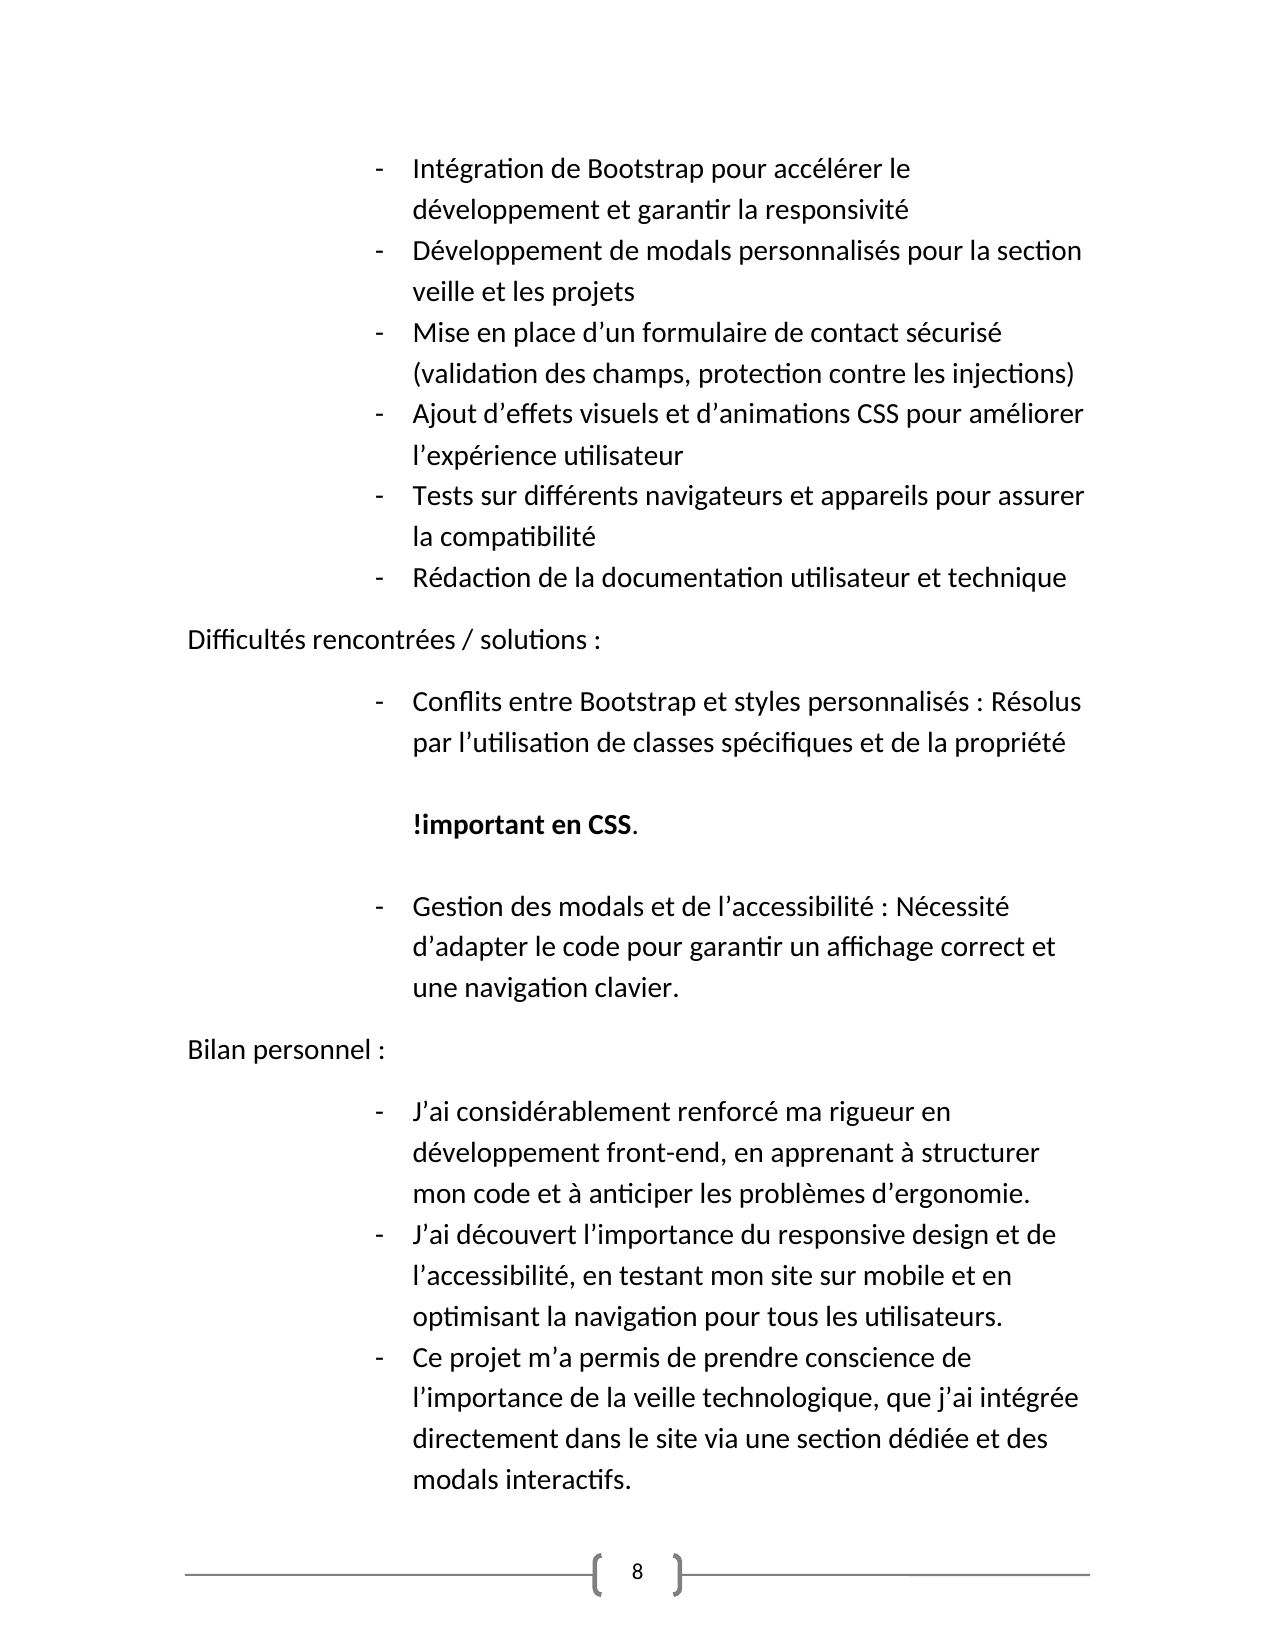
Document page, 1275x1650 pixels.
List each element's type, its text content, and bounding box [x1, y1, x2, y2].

list Gestion des modals et de l’accessibilité : Nécessité d’adapter le code pour garantir un affichage correct et une navigation clavier. [375, 888, 1087, 1005]
text Bilan personnel : [187, 1031, 1087, 1067]
text Difficultés rencontrées / solutions : [187, 621, 1087, 657]
list Mise en place d’un formulaire de contact sécurisé (validation des champs, protection contre les injections) [375, 314, 1087, 390]
list Conflits entre Bootstrap et styles personnalisés : Résolus par l’utilisation de classes spécifiques et de la propriété [375, 683, 1087, 759]
list Ajout d’effets visuels et d’animations CSS pour améliorer l’expérience utilisateur [375, 396, 1087, 472]
list J’ai découvert l’importance du responsive design et de l’accessibilité, en testant mon site sur mobile et en optimisant la navigation pour tous les utilisateurs. [375, 1216, 1087, 1333]
list Ce projet m’a permis de prendre conscience de l’importance de la veille technologique, que j’ai intégrée directement dans le site via une section dédiée et des modals interactifs. [375, 1339, 1087, 1497]
list !important en CSS. [412, 806, 1087, 841]
list Tests sur différents navigateurs et appareils pour assurer la compatibilité [375, 477, 1087, 554]
list Développement de modals personnalisés pour la section veille et les projets [375, 232, 1087, 308]
list J’ai considérablement renforcé ma rigueur en développement front-end, en apprenant à structurer mon code et à anticiper les problèmes d’ergonomie. [375, 1093, 1087, 1211]
list Rédaction de la documentation utilisateur et technique [375, 559, 1087, 595]
list Intégration de Bootstrap pour accélérer le développement et garantir la responsivité [375, 150, 1087, 227]
